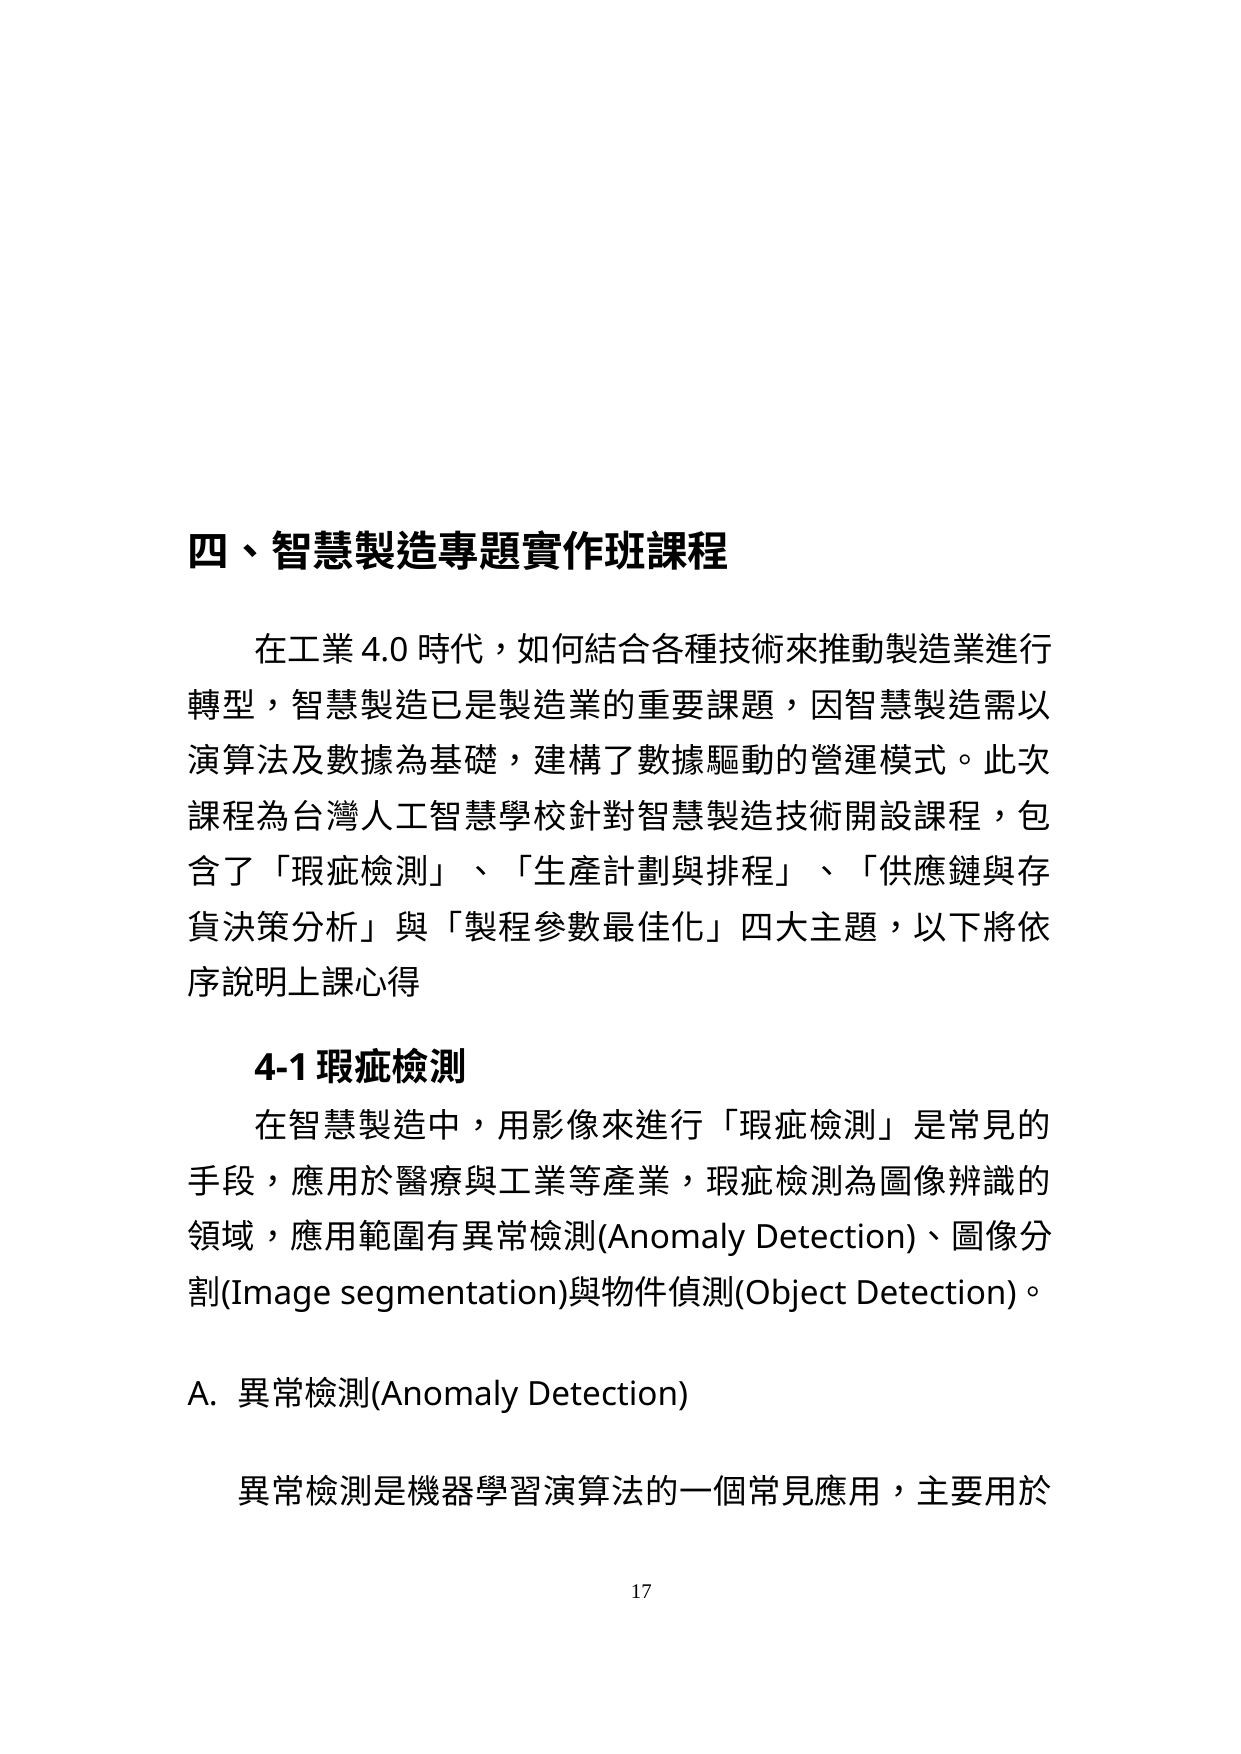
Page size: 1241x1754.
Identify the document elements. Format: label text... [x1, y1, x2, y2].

text 智慧製造專題實作班課程 [187, 502, 1053, 593]
text 在工業4.0 時代，如何結合各種技術來推動製造業進行轉型，智慧製造已是製造業的重要課題，因智慧製造需以演算法及數據為基礎，建構了數據驅動的營運模式。此次課程為台灣人工智慧學校針對智慧製造技術開設課程，包含了「瑕疵檢測」、「生產計劃與排程」、「供應鏈與存貨決策分析」與「製程參數最佳化」四大主題，以下將依序說明上課心得 [187, 623, 1053, 1004]
text 4-1瑕疵檢測 [254, 1036, 1053, 1091]
list 異常檢測(Anomaly Detection) [187, 1346, 1053, 1437]
text 在智慧製造中，用影像來進行「瑕疵檢測」是常見的手段，應用於醫療與工業等產業，瑕疵檢測為圖像辨識的領域，應用範圍有異常檢測(Anomaly Detection)、圖像分割(Image segmentation)與物件偵測(Object Detection)。 [187, 1099, 1053, 1314]
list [237, 1444, 1053, 1534]
